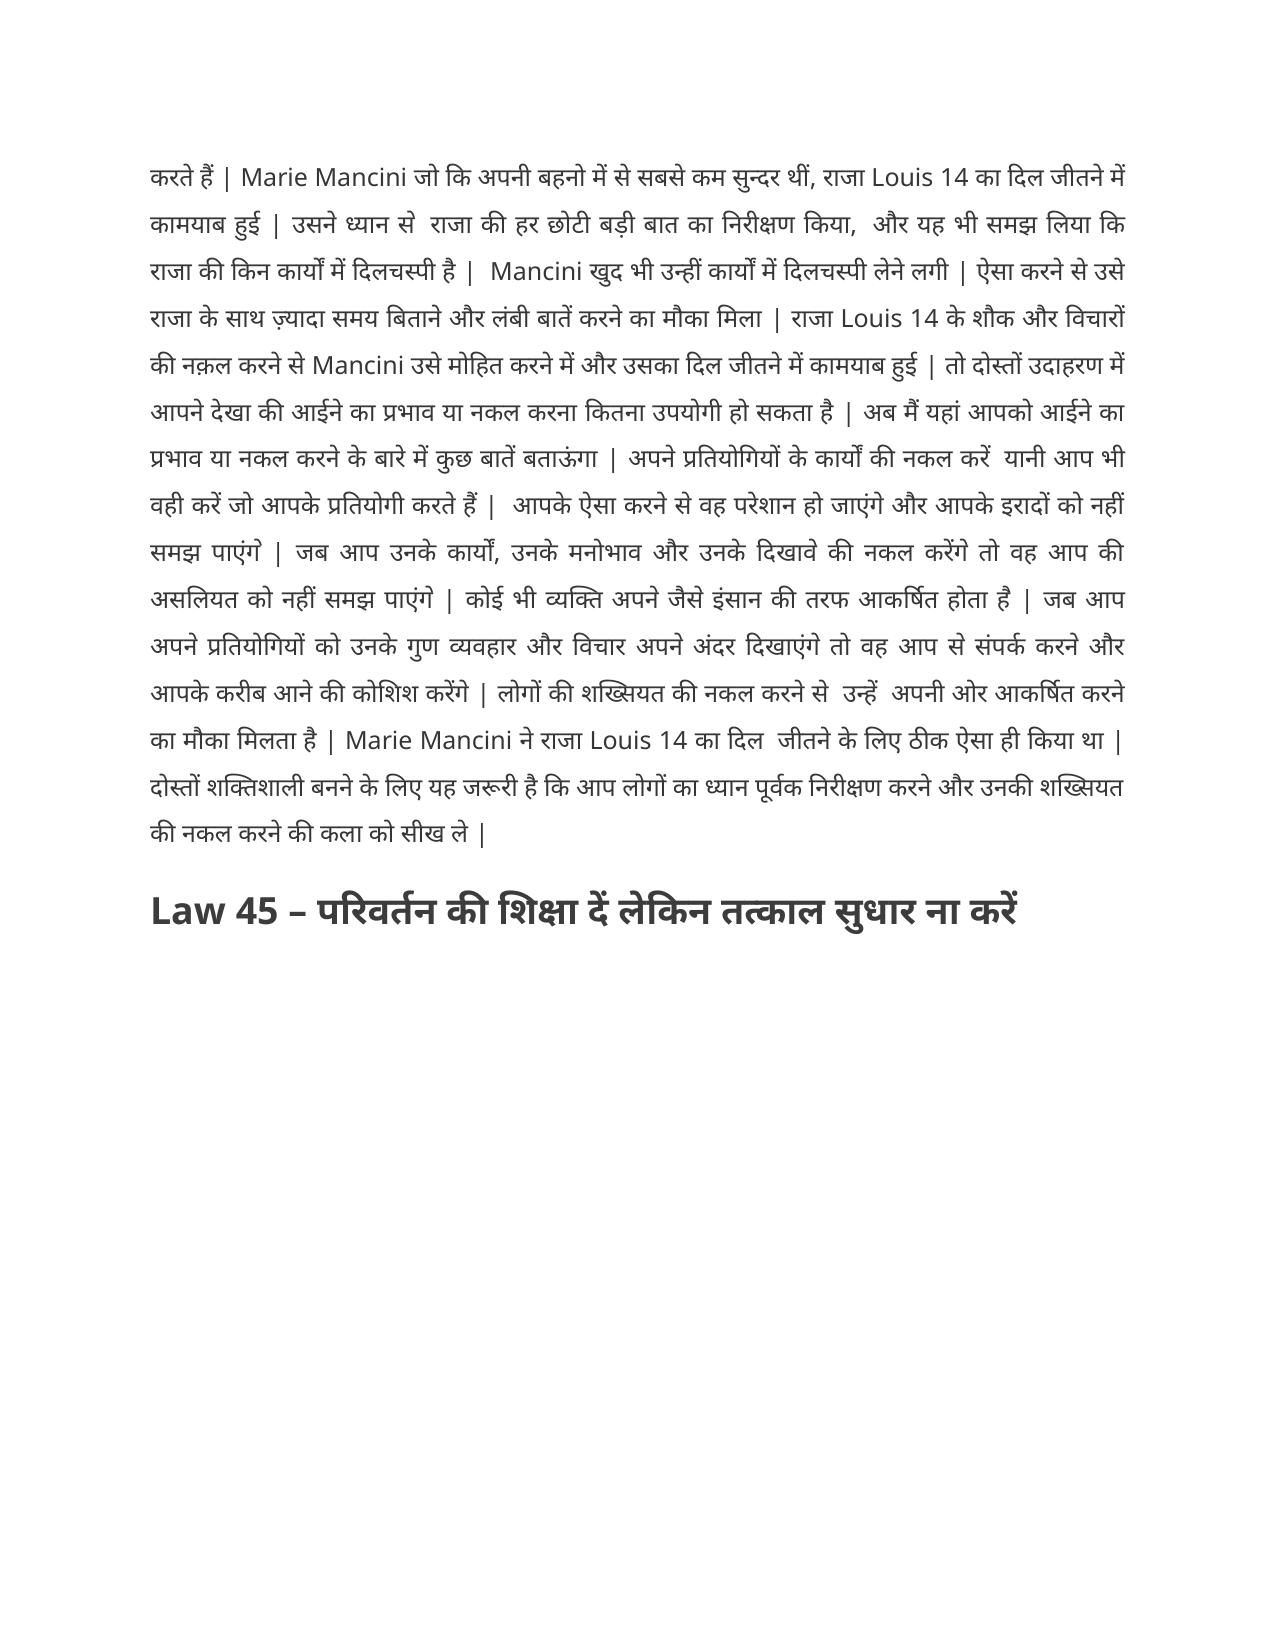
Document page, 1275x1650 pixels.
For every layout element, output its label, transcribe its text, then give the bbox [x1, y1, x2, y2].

subtitle Law 45 – परिवर्तन की शिक्षा दें लेकिन तत्काल सुधार ना करें [150, 884, 1125, 940]
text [150, 150, 1125, 853]
